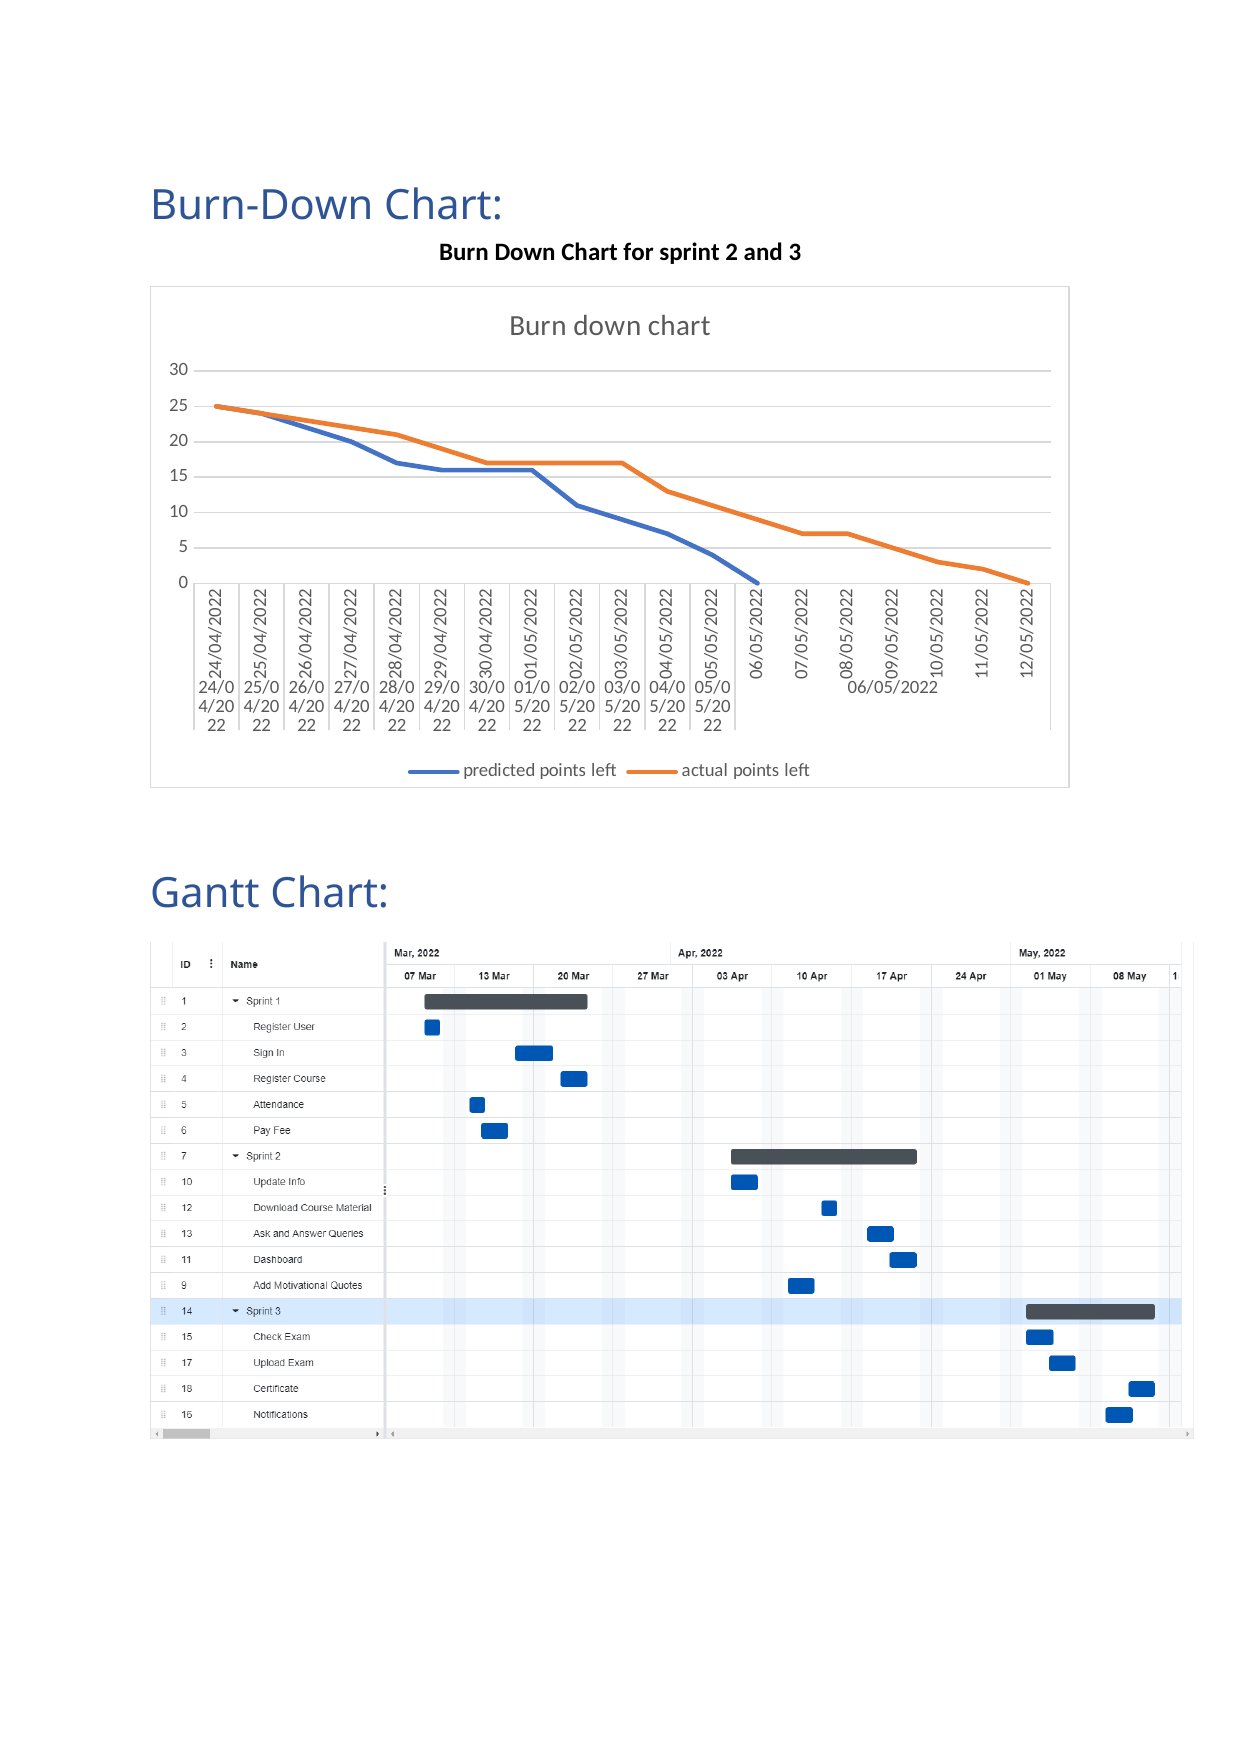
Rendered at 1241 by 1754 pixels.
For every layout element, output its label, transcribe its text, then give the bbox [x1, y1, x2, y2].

text Burn Down Chart for sprint 2 and 3 [150, 236, 1090, 267]
picture [150, 942, 1194, 1439]
subtitle Gantt Chart: [150, 862, 1090, 919]
subtitle Burn-Down Chart: [150, 175, 1090, 232]
